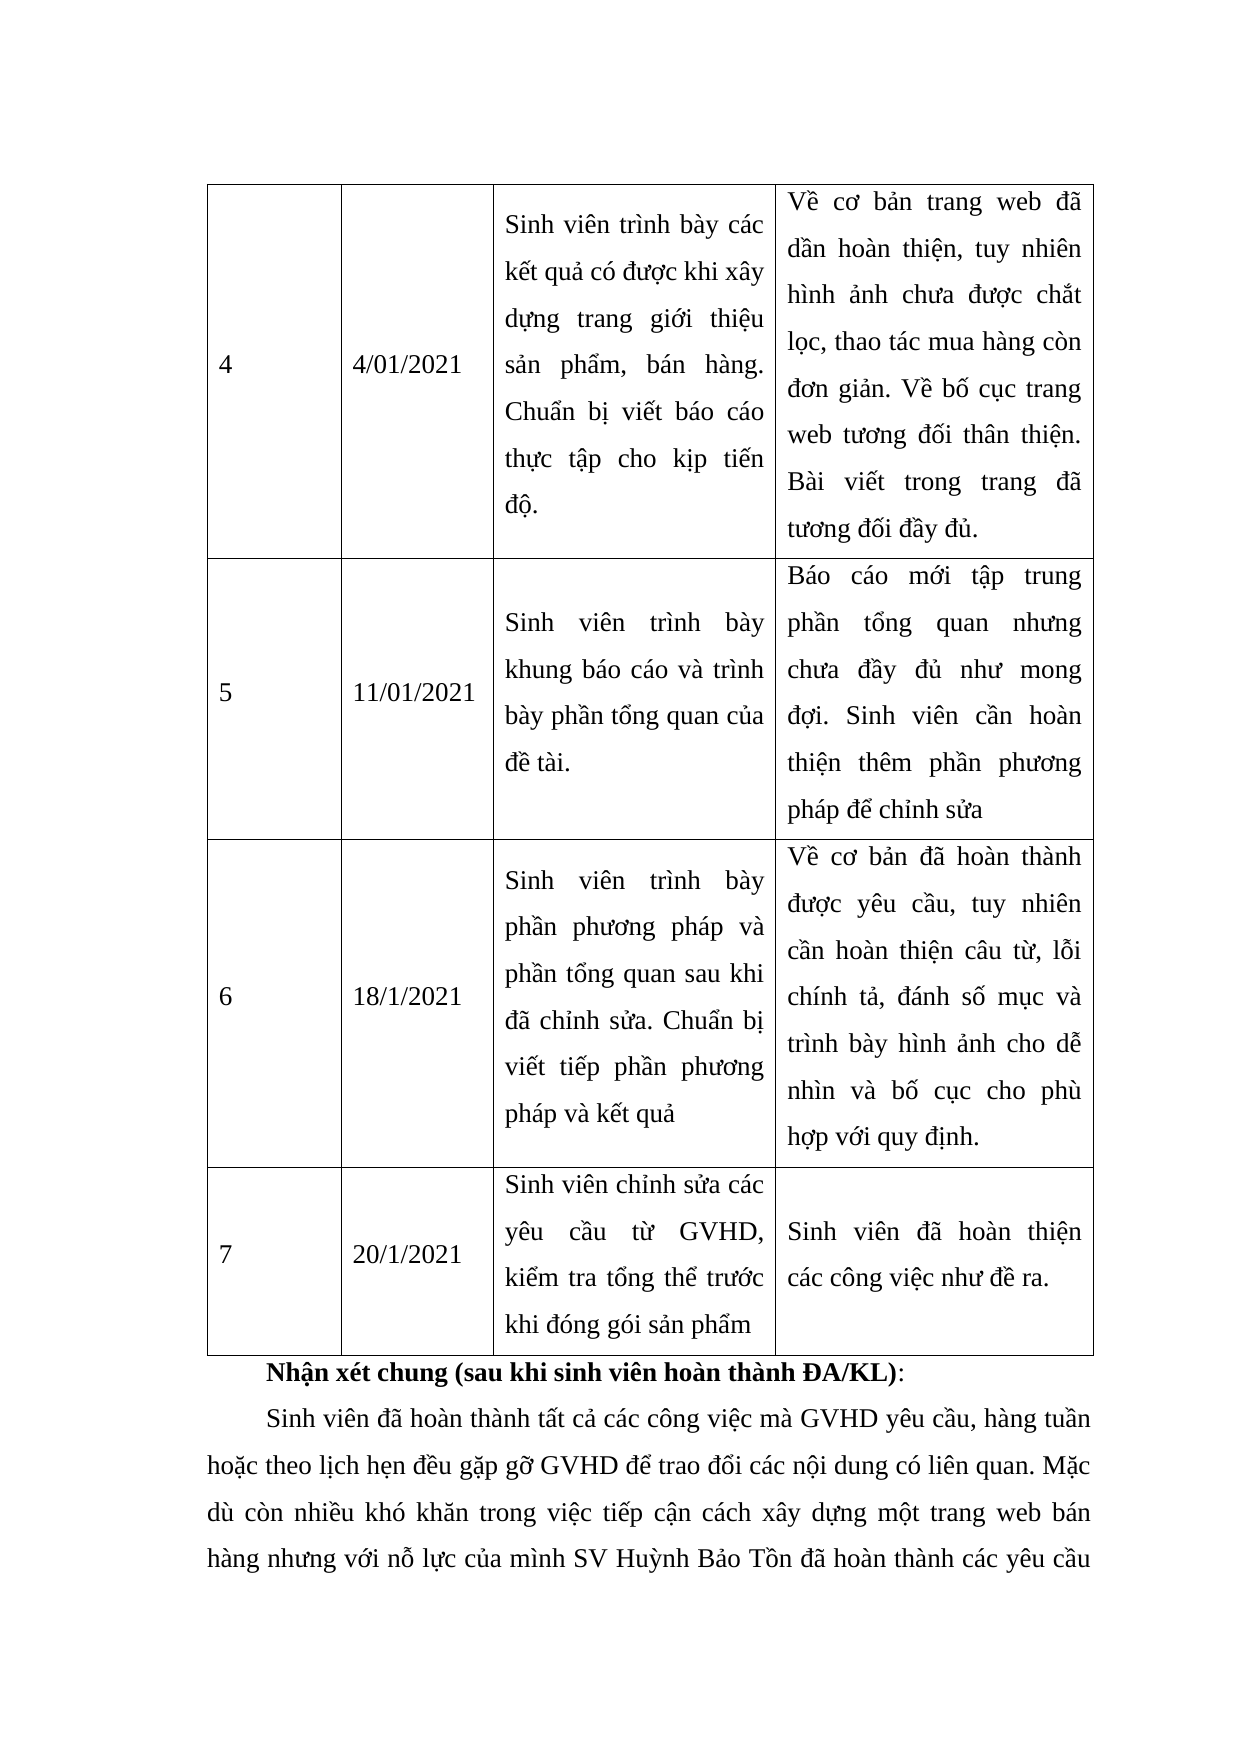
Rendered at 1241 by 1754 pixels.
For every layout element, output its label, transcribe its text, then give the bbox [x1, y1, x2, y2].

table_cell Sinh viên chỉnh sửa các yêu cầu từ GVHD, kiểm tra tổng thể trước khi đóng gói sản phẩm [494, 1168, 775, 1355]
text Nhận xét chung (sau khi sinh viên hoàn thành ĐA/KL): [207, 1356, 1092, 1387]
table_cell Sinh viên trình bày khung báo cáo và trình bày phần tổng quan của đề tài. [494, 559, 775, 839]
table_cell Về cơ bản trang web đã dần hoàn thiện, tuy nhiên hình ảnh chưa được chắt lọc, thao tác mua hàng còn đơn giản. Về bố cục trang web tương đối thân thiện. Bài viết trong trang đã tương đối đầy đủ. [776, 185, 1093, 558]
table_cell Báo cáo mới tập trung phần tổng quan nhưng chưa đầy đủ như mong đợi. Sinh viên cần hoàn thiện thêm phần phương pháp để chỉnh sửa [776, 559, 1093, 839]
table_cell Về cơ bản đã hoàn thành được yêu cầu, tuy nhiên cần hoàn thiện câu từ, lỗi chính tả, đánh số mục và trình bày hình ảnh cho dễ nhìn và bố cục cho phù hợp với quy định. [776, 840, 1093, 1167]
table_cell Sinh viên đã hoàn thiện các công việc như đề ra. [776, 1168, 1093, 1355]
table_cell 18/1/2021 [342, 840, 493, 1167]
table_cell 4 [208, 185, 341, 558]
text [207, 1402, 1092, 1574]
table_cell 11/01/2021 [342, 559, 493, 839]
table_cell 20/1/2021 [342, 1168, 493, 1355]
table_cell 6 [208, 840, 341, 1167]
table_cell 7 [208, 1168, 341, 1355]
table_cell Sinh viên trình bày các kết quả có được khi xây dựng trang giới thiệu sản phẩm, bán hàng. Chuẩn bị viết báo cáo thực tập cho kịp tiến độ. [494, 185, 775, 558]
table_cell 4/01/2021 [342, 185, 493, 558]
table_cell Sinh viên trình bày phần phương pháp và phần tổng quan sau khi đã chỉnh sửa. Chuẩn bị viết tiếp phần phương pháp và kết quả [494, 840, 775, 1167]
table_cell 5 [208, 559, 341, 839]
